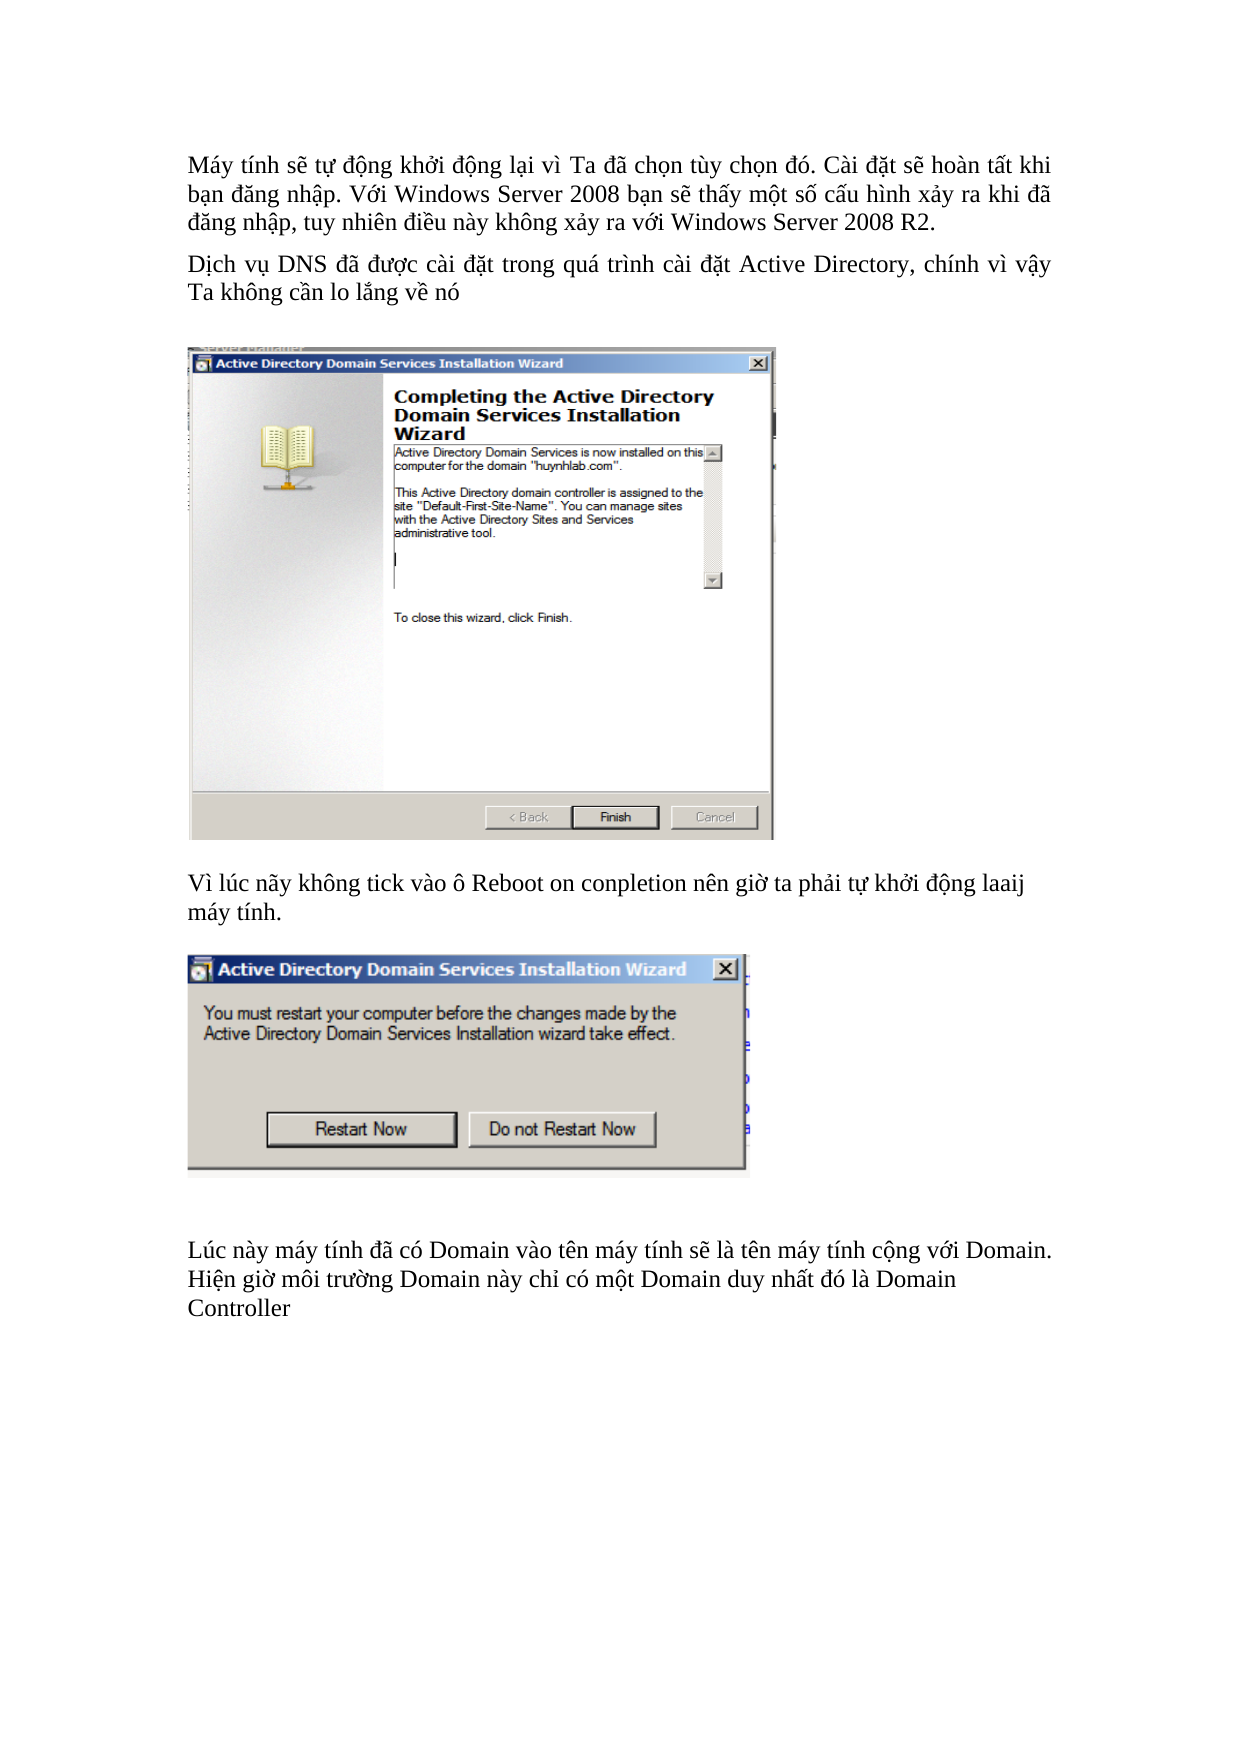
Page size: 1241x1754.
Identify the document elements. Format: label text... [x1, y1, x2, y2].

picture [187, 347, 777, 840]
text Lúc này máy tính đã có Domain vào tên máy tính sẽ là tên máy tính cộng với Domain. [187, 1235, 1053, 1264]
text Dịch vụ DNS đã được cài đặt trong quá trình cài đặt Active Directory, chính vì vậy Ta không cần lo lắng về nó [187, 249, 1053, 306]
text Vì lúc nãy không tick vào ô Reboot on conpletion nên giờ ta phải tự khởi động laaij máy tính. [187, 868, 1053, 926]
text Máy tính sẽ tự động khởi động lại vì Ta đã chọn tùy chọn đó. Cài đặt sẽ hoàn tất khi bạn đăng nhập. Với Windows Server 2008 bạn sẽ thấy một số cấu hình xảy ra khi đã đăng nhập, tuy nhiên điều này không xảy ra với Windows Server 2008 R2. [187, 186, 1053, 236]
picture [187, 954, 750, 1178]
text Hiện giờ môi trường Domain này chỉ có một Domain duy nhất đó là Domain Controller [187, 1264, 1053, 1322]
